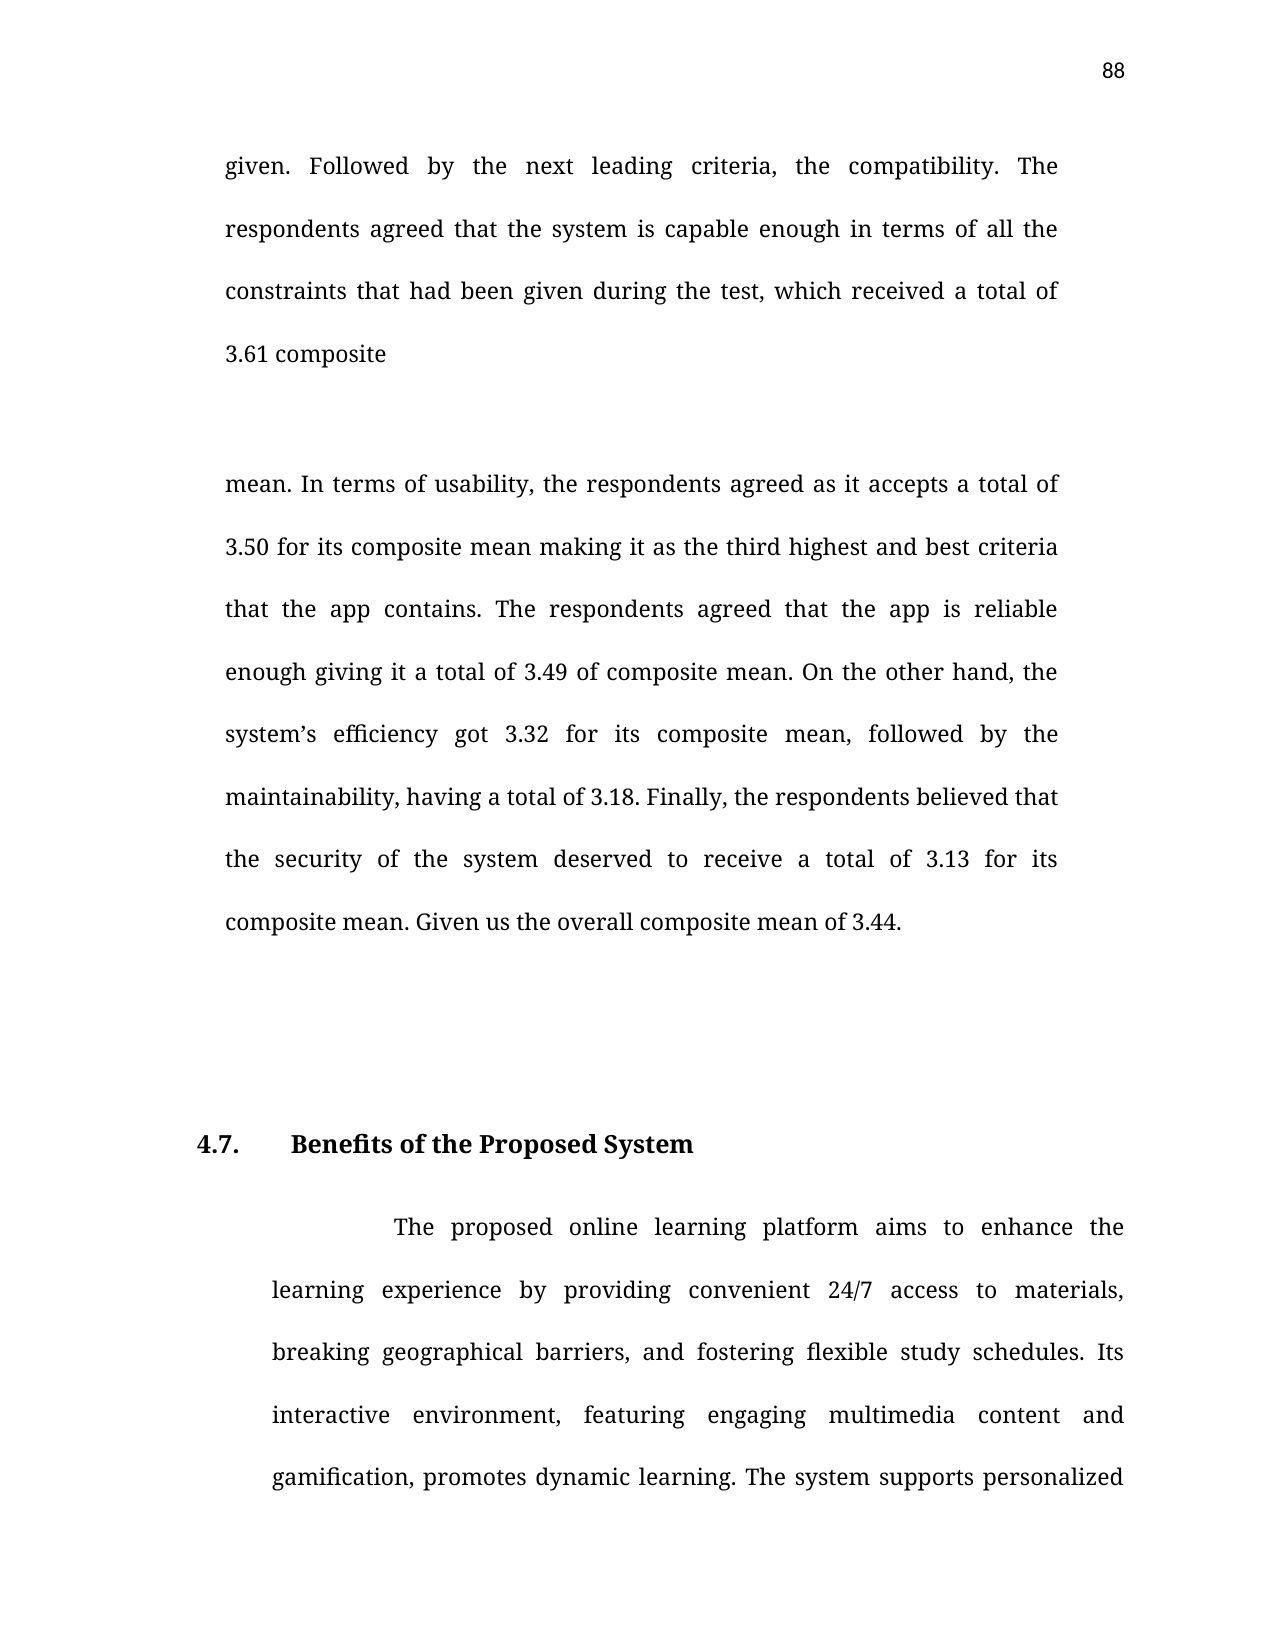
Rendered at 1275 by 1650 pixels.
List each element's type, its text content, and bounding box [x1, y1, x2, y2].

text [225, 150, 1059, 369]
text mean. In terms of usability, the respondents agreed as it accepts a total of 3.50 for its composite mean making it as the third highest and best criteria that the app contains. The respondents agreed that the app is reliable enough giving it a total of 3.49 of composite mean. On the other hand, the system’s efficiency got 3.32 for its composite mean, followed by the maintainability, having a total of 3.18. Finally, the respondents believed that the security of the system deserved to receive a total of 3.13 for its composite mean. Given us the overall composite mean of 3.44. [225, 468, 1059, 937]
list Benefits of the Proposed System [197, 1126, 1125, 1161]
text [272, 1211, 1125, 1492]
